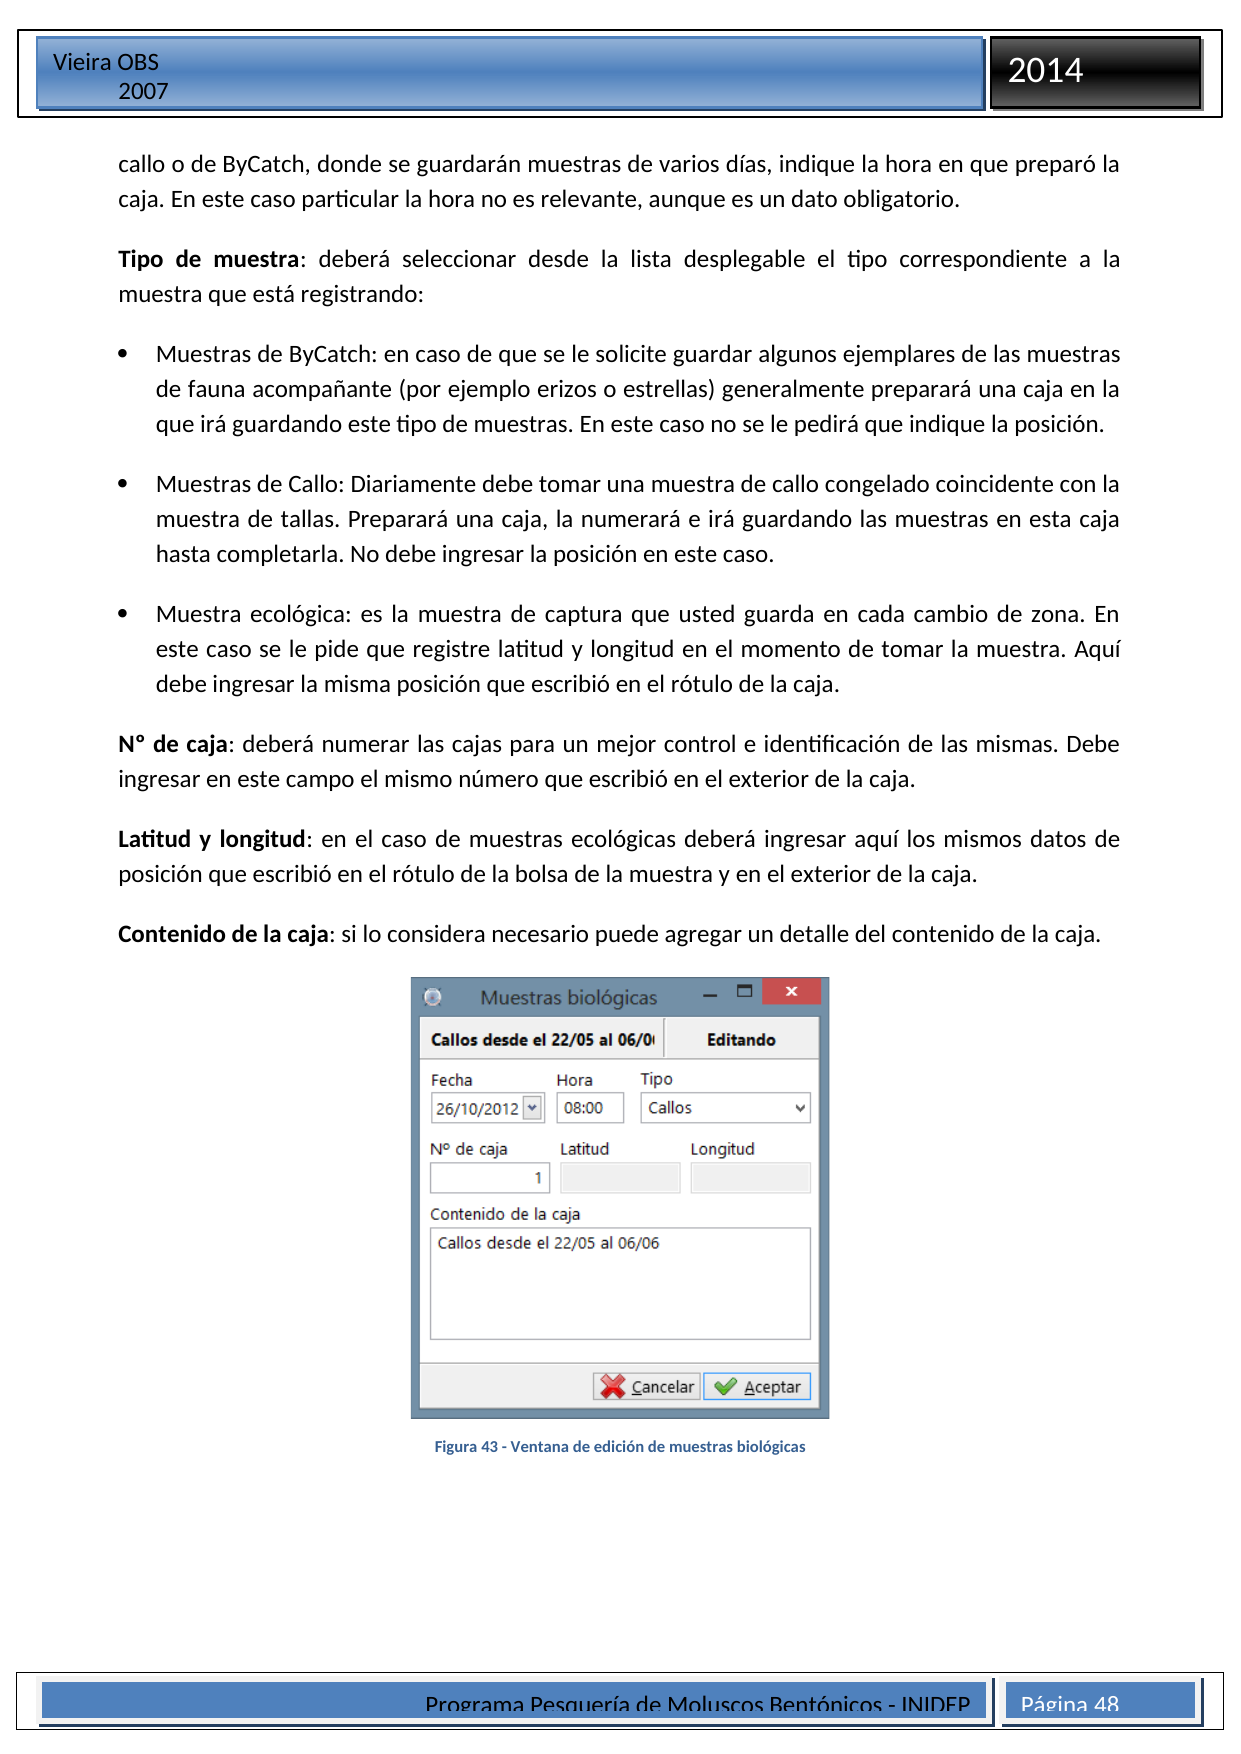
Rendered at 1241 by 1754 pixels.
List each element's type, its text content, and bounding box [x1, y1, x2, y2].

list Muestras de Callo: Diariamente debe tomar una muestra de callo congelado coincidente con la muestra de tallas. Preparará una caja, la numerará e irá guardando las muestras en esta caja hasta completarla. No debe ingresar la posición en este caso. [118, 468, 1122, 568]
text Tipo de muestra: deberá seleccionar desde la lista desplegable el tipo correspondiente a la muestra que está registrando: [118, 243, 1122, 308]
list Muestra ecológica: es la muestra de captura que usted guarda en cada cambio de zona. En este caso se le pide que registre latitud y longitud en el momento de tomar la muestra. Aquí debe ingresar la misma posición que escribió en el rótulo de la caja. [118, 598, 1122, 698]
text Contenido de la caja: si lo considera necesario puede agregar un detalle del contenido de la caja. [118, 918, 1122, 948]
list Muestras de ByCatch: en caso de que se le solicite guardar algunos ejemplares de las muestras de fauna acompañante (por ejemplo erizos o estrellas) generalmente preparará una caja en la que irá guardando este tipo de muestras. En este caso no se le pedirá que indique la posición. [118, 338, 1122, 438]
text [118, 148, 1122, 213]
text Nº de caja: deberá numerar las cajas para un mejor control e identificación de las mismas. Debe ingresar en este campo el mismo número que escribió en el exterior de la caja. [118, 728, 1122, 793]
text Latitud y longitud: en el caso de muestras ecológicas deberá ingresar aquí los mismos datos de posición que escribió en el rótulo de la bolsa de la muestra y en el exterior de la caja. [118, 823, 1122, 888]
picture [410, 977, 830, 1419]
